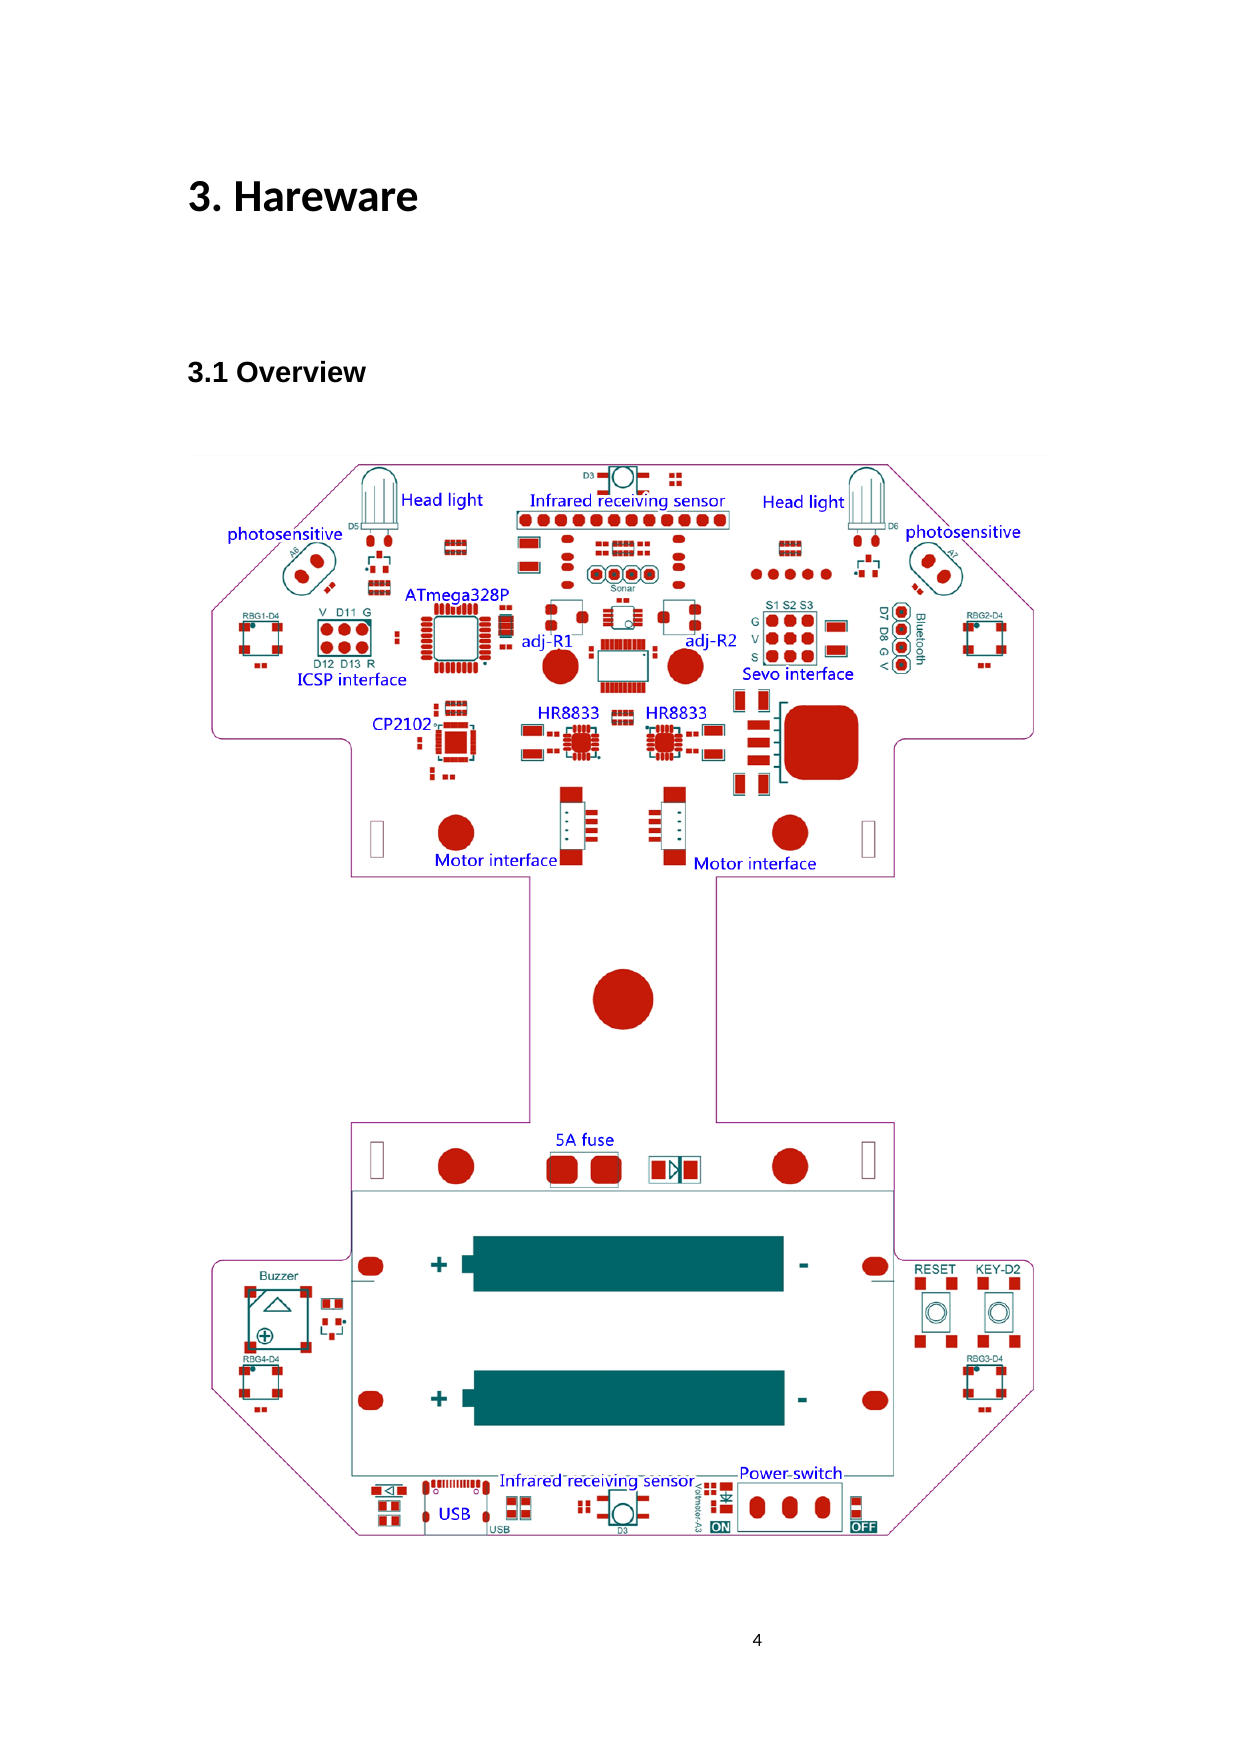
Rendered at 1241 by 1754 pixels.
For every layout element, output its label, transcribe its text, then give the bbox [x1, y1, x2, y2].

subtitle Hareware [187, 162, 1053, 227]
subtitle 3.1 Overview [187, 339, 1053, 404]
picture [187, 455, 1053, 1542]
